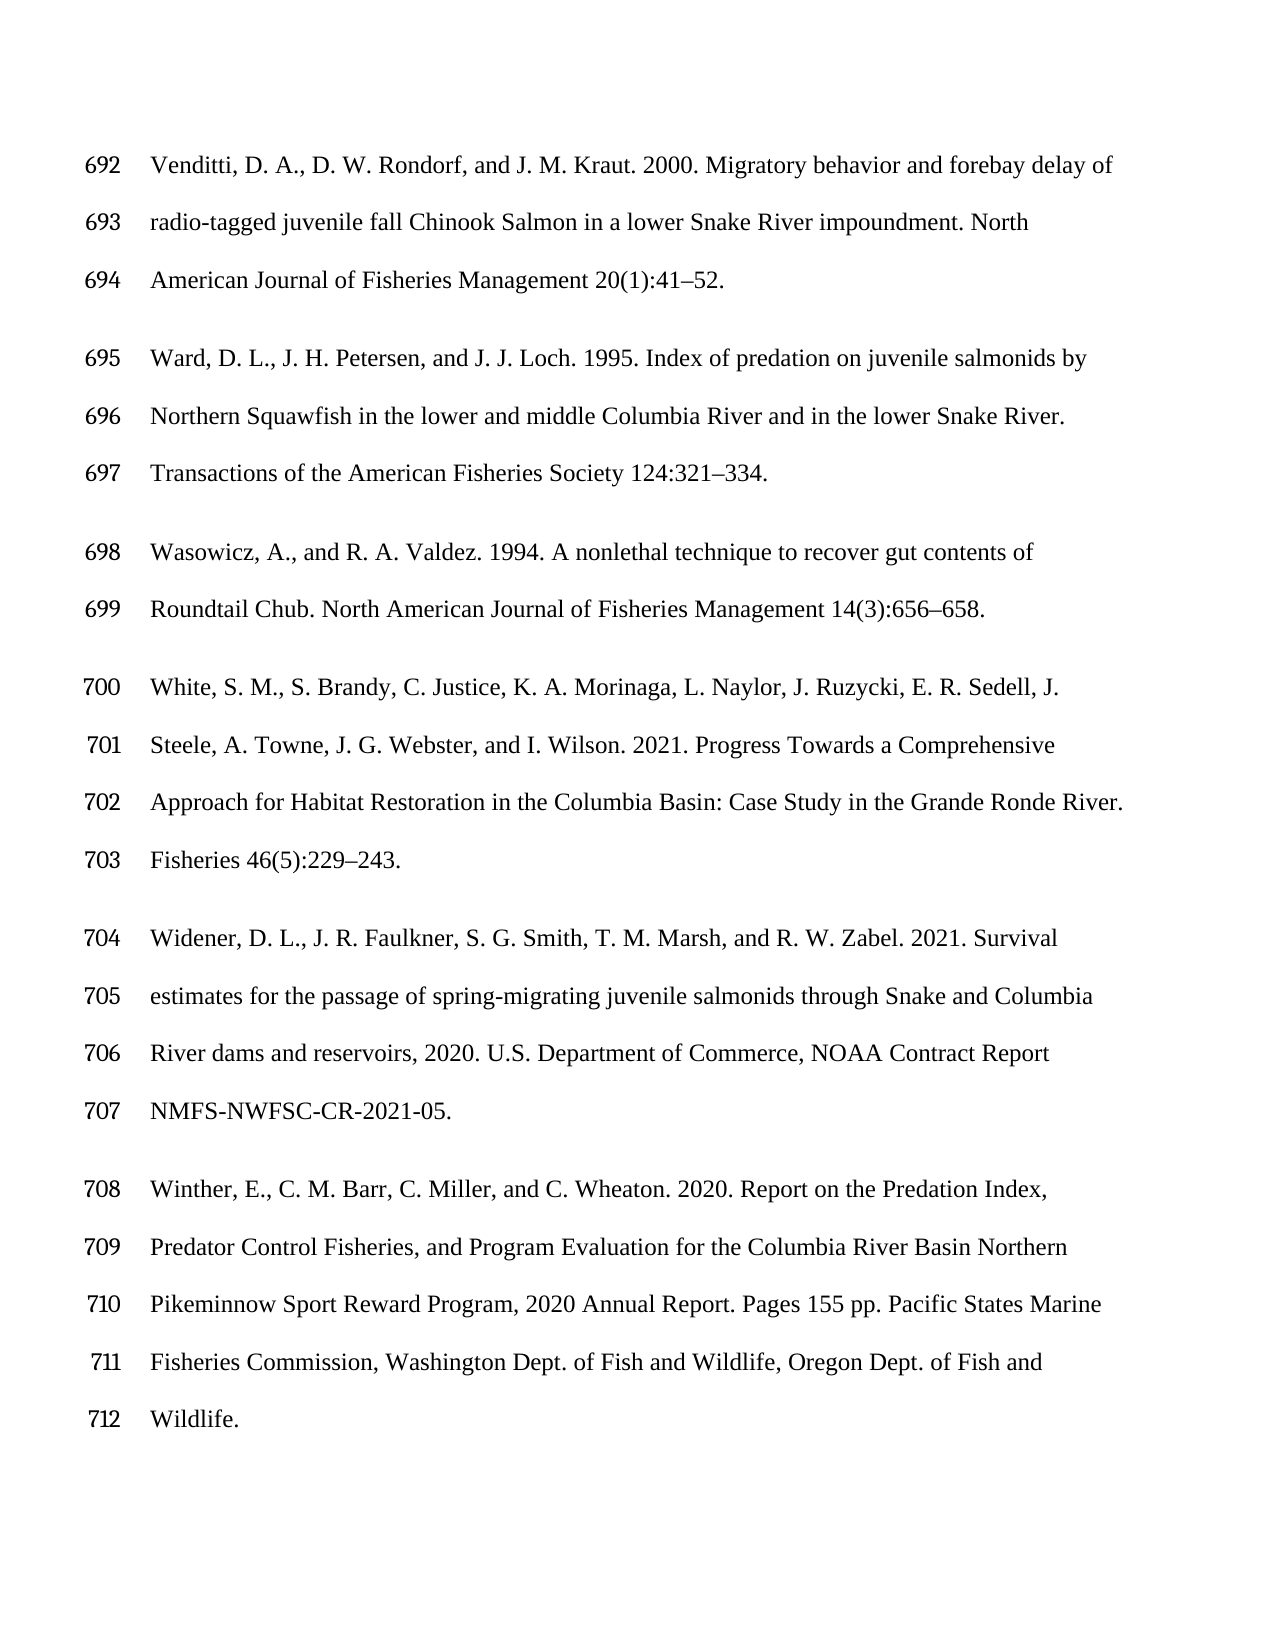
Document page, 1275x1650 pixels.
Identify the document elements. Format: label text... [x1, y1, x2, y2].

text Venditti, D. A., D. W. Rondorf, and J. M. Kraut. 2000. Migratory behavior and forebay delay of radio-tagged juvenile fall Chinook Salmon in a lower Snake River impoundment. North American Journal of Fisheries Management 20(1):41–52. [150, 150, 1125, 294]
text Widener, D. L., J. R. Faulkner, S. G. Smith, T. M. Marsh, and R. W. Zabel. 2021. Survival estimates for the passage of spring-migrating juvenile salmonids through Snake and Columbia River dams and reservoirs, 2020. U.S. Department of Commerce, NOAA Contract Report NMFS-NWFSC-CR-2021-05. [150, 923, 1125, 1124]
text White, S. M., S. Brandy, C. Justice, K. A. Morinaga, L. Naylor, J. Ruzycki, E. R. Sedell, J. Steele, A. Towne, J. G. Webster, and I. Wilson. 2021. Progress Towards a Comprehensive Approach for Habitat Restoration in the Columbia Basin: Case Study in the Grande Ronde River. Fisheries 46(5):229–243. [150, 672, 1125, 874]
text Wasowicz, A., and R. A. Valdez. 1994. A nonlethal technique to recover gut contents of Roundtail Chub. North American Journal of Fisheries Management 14(3):656–658. [150, 537, 1125, 623]
text Winther, E., C. M. Barr, C. Miller, and C. Wheaton. 2020. Report on the Predation Index, Predator Control Fisheries, and Program Evaluation for the Columbia River Basin Northern Pikeminnow Sport Reward Program, 2020 Annual Report. Pages 155 pp. Pacific States Marine Fisheries Commission, Washington Dept. of Fish and Wildlife, Oregon Dept. of Fish and Wildlife. [150, 1174, 1125, 1433]
text Ward, D. L., J. H. Petersen, and J. J. Loch. 1995. Index of predation on juvenile salmonids by Northern Squawfish in the lower and middle Columbia River and in the lower Snake River. Transactions of the American Fisheries Society 124:321–334. [150, 343, 1125, 487]
